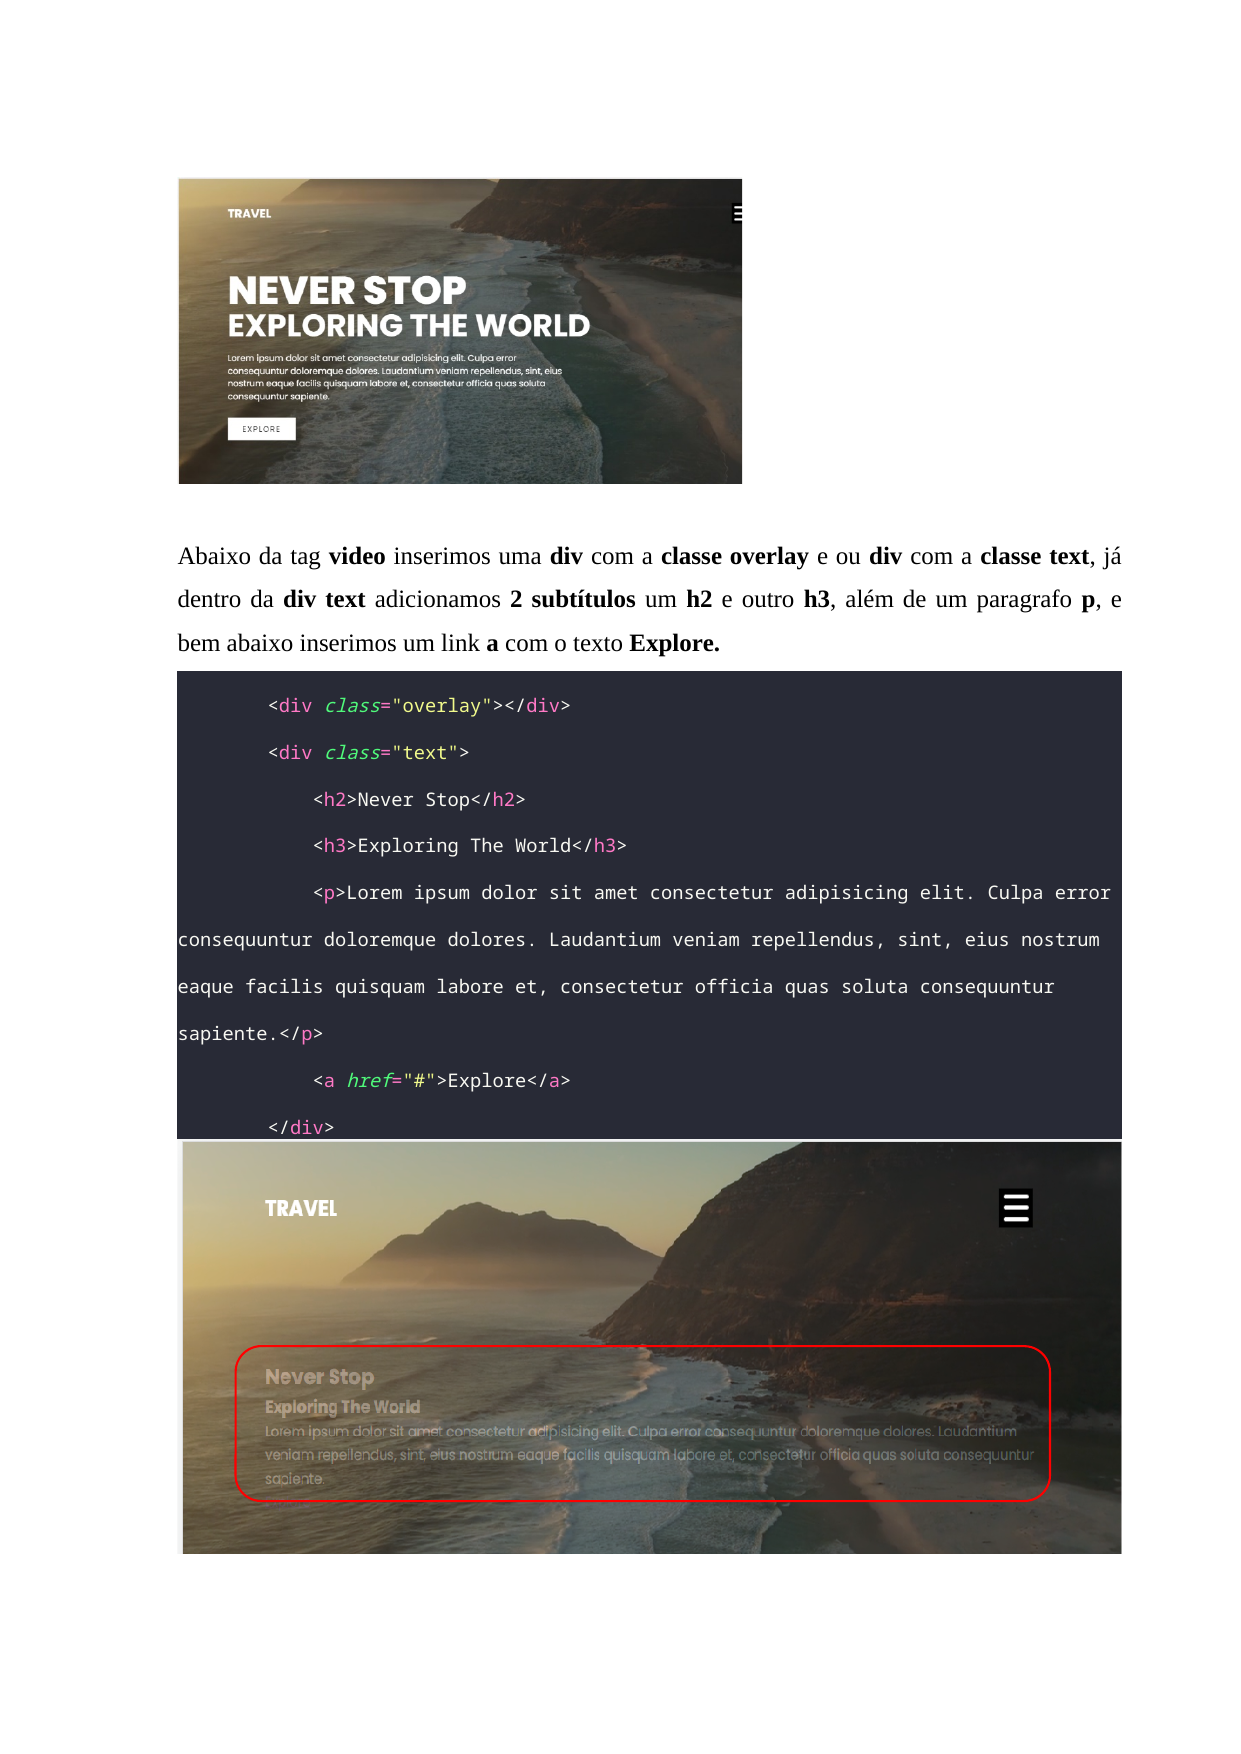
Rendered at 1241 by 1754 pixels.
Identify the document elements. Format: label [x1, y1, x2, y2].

picture [177, 177, 743, 484]
picture [177, 1139, 1122, 1554]
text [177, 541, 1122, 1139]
